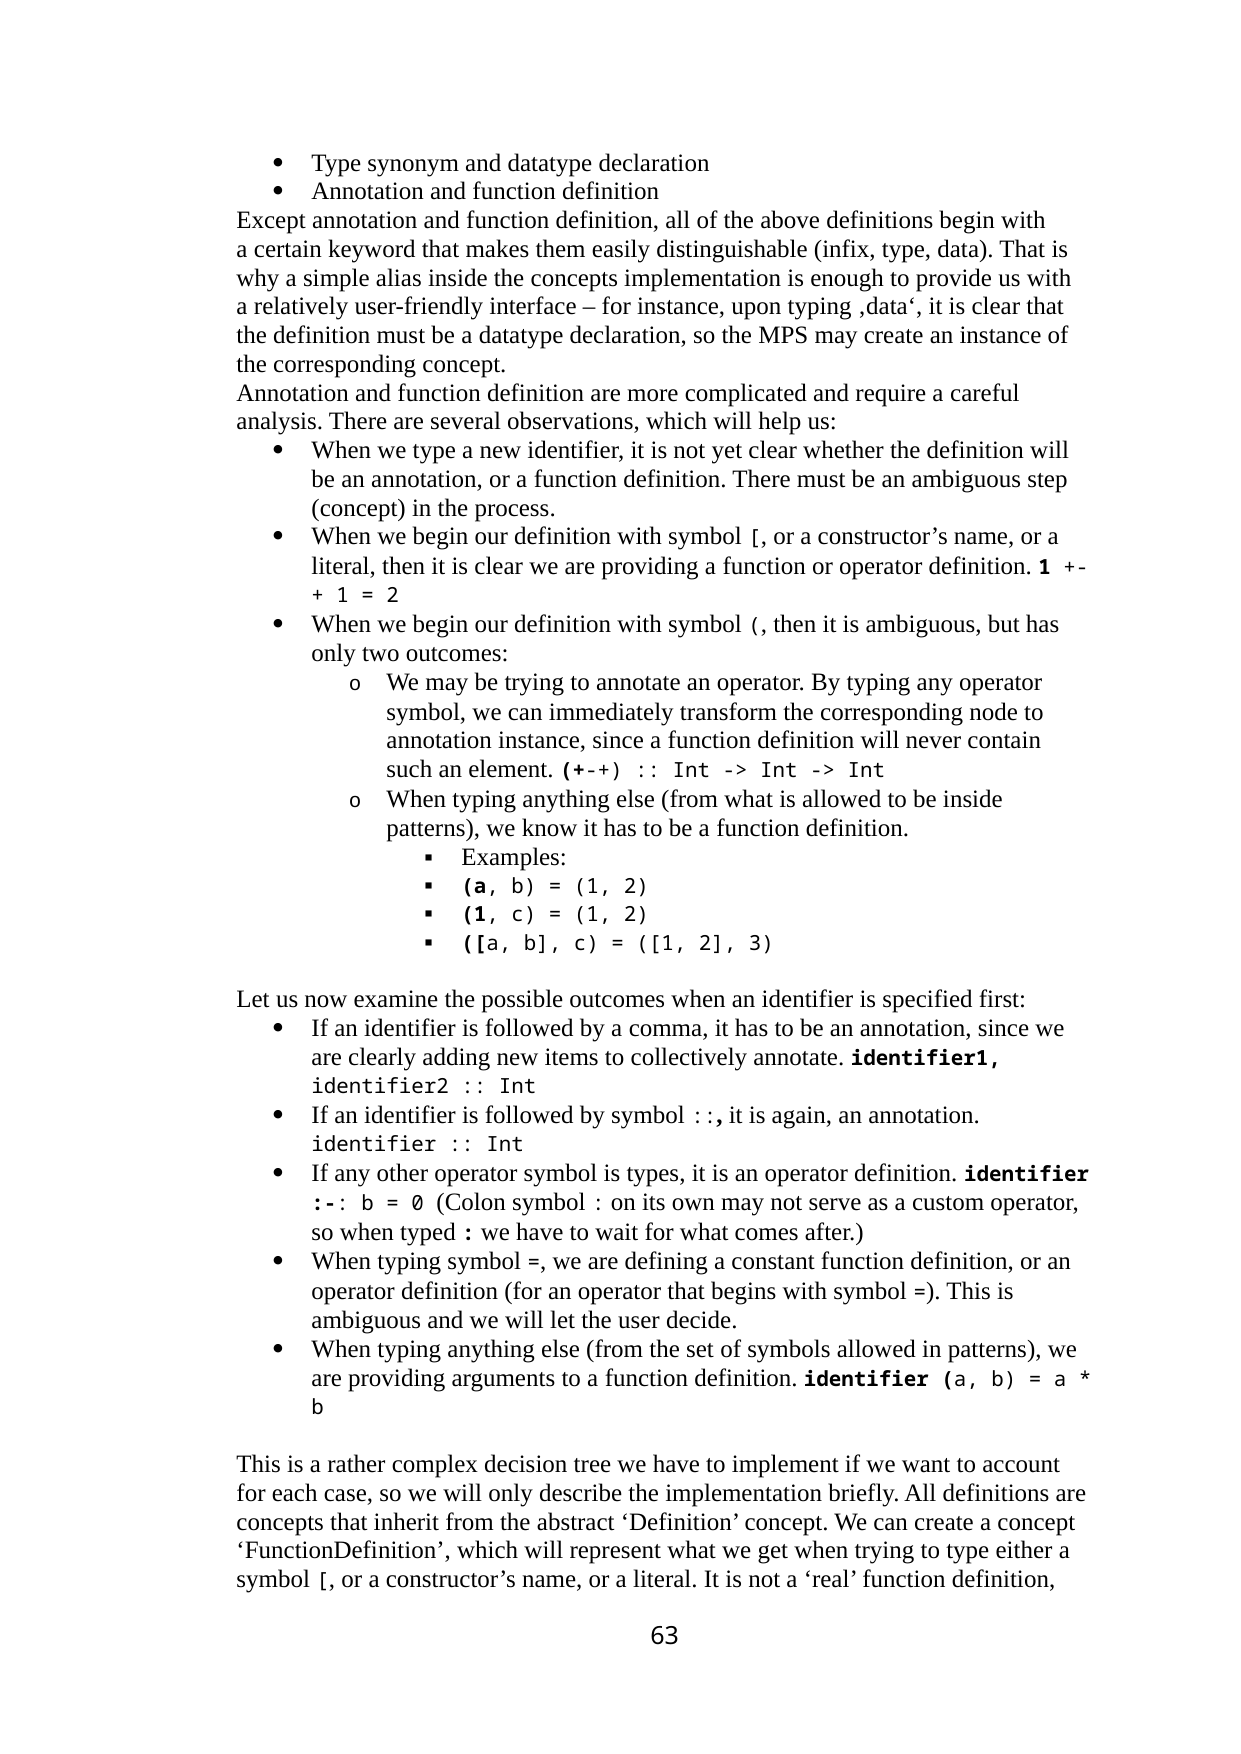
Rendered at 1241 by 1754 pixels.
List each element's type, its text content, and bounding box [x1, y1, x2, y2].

list We may be trying to annotate an operator. By typing any operator symbol, we can immediately transform the corresponding node to annotation instance, since a function definition will never contain such an element. (+-+) :: Int -> Int -> Int [349, 667, 1092, 784]
text Annotation and function definition are more complicated and require a careful analysis. There are several observations, which will help us: [236, 378, 1092, 435]
list Type synonym and datatype declaration [274, 148, 1092, 176]
text Except annotation and function definition, all of the above definitions begin with a certain keyword that makes them easily distinguishable (infix, type, data). That is why a simple alias inside the concepts implementation is enough to provide us with a relatively user-friendly interface – for instance, upon typing ‚data‘, it is clear that the definition must be a datatype declaration, so the MPS may create an instance of the corresponding concept. [236, 205, 1092, 378]
list (a, b) = (1, 2) [424, 871, 1092, 899]
list ([a, b], c) = ([1, 2], 3) [424, 928, 1092, 956]
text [236, 1449, 1092, 1594]
list When we begin our definition with symbol (, then it is ambiguous, but has only two outcomes: [274, 609, 1092, 667]
list Examples: [424, 842, 1092, 871]
list When typing anything else (from the set of symbols allowed in patterns), we are providing arguments to a function definition. identifier (a, b) = a * b [274, 1334, 1092, 1421]
text Let us now examine the possible outcomes when an identifier is specified first: [236, 984, 1092, 1013]
list If an identifier is followed by symbol ::, it is again, an annotation. identifier :: Int [274, 1100, 1092, 1158]
list Annotation and function definition [274, 176, 1092, 205]
list (1, c) = (1, 2) [424, 899, 1092, 928]
list If any other operator symbol is types, it is an operator definition. identifier :-: b = 0 (Colon symbol : on its own may not serve as a custom operator, so when typed : we have to wait for what comes after.) [274, 1158, 1092, 1246]
list When typing anything else (from what is allowed to be inside patterns), we know it has to be a function definition. [349, 784, 1092, 842]
list If an identifier is followed by a comma, it has to be an annotation, since we are clearly adding new items to collectively annotate. identifier1, identifier2 :: Int [274, 1013, 1092, 1100]
list When we type a new identifier, it is not yet clear whether the definition will be an annotation, or a function definition. There must be an ambiguous step (concept) in the process. [274, 435, 1092, 521]
list When typing symbol =, we are defining a constant function definition, or an operator definition (for an operator that begins with symbol =). This is ambiguous and we will let the user decide. [274, 1246, 1092, 1334]
list When we begin our definition with symbol [, or a constructor’s name, or a literal, then it is clear we are providing a function or operator definition. 1 +-+ 1 = 2 [274, 521, 1092, 609]
